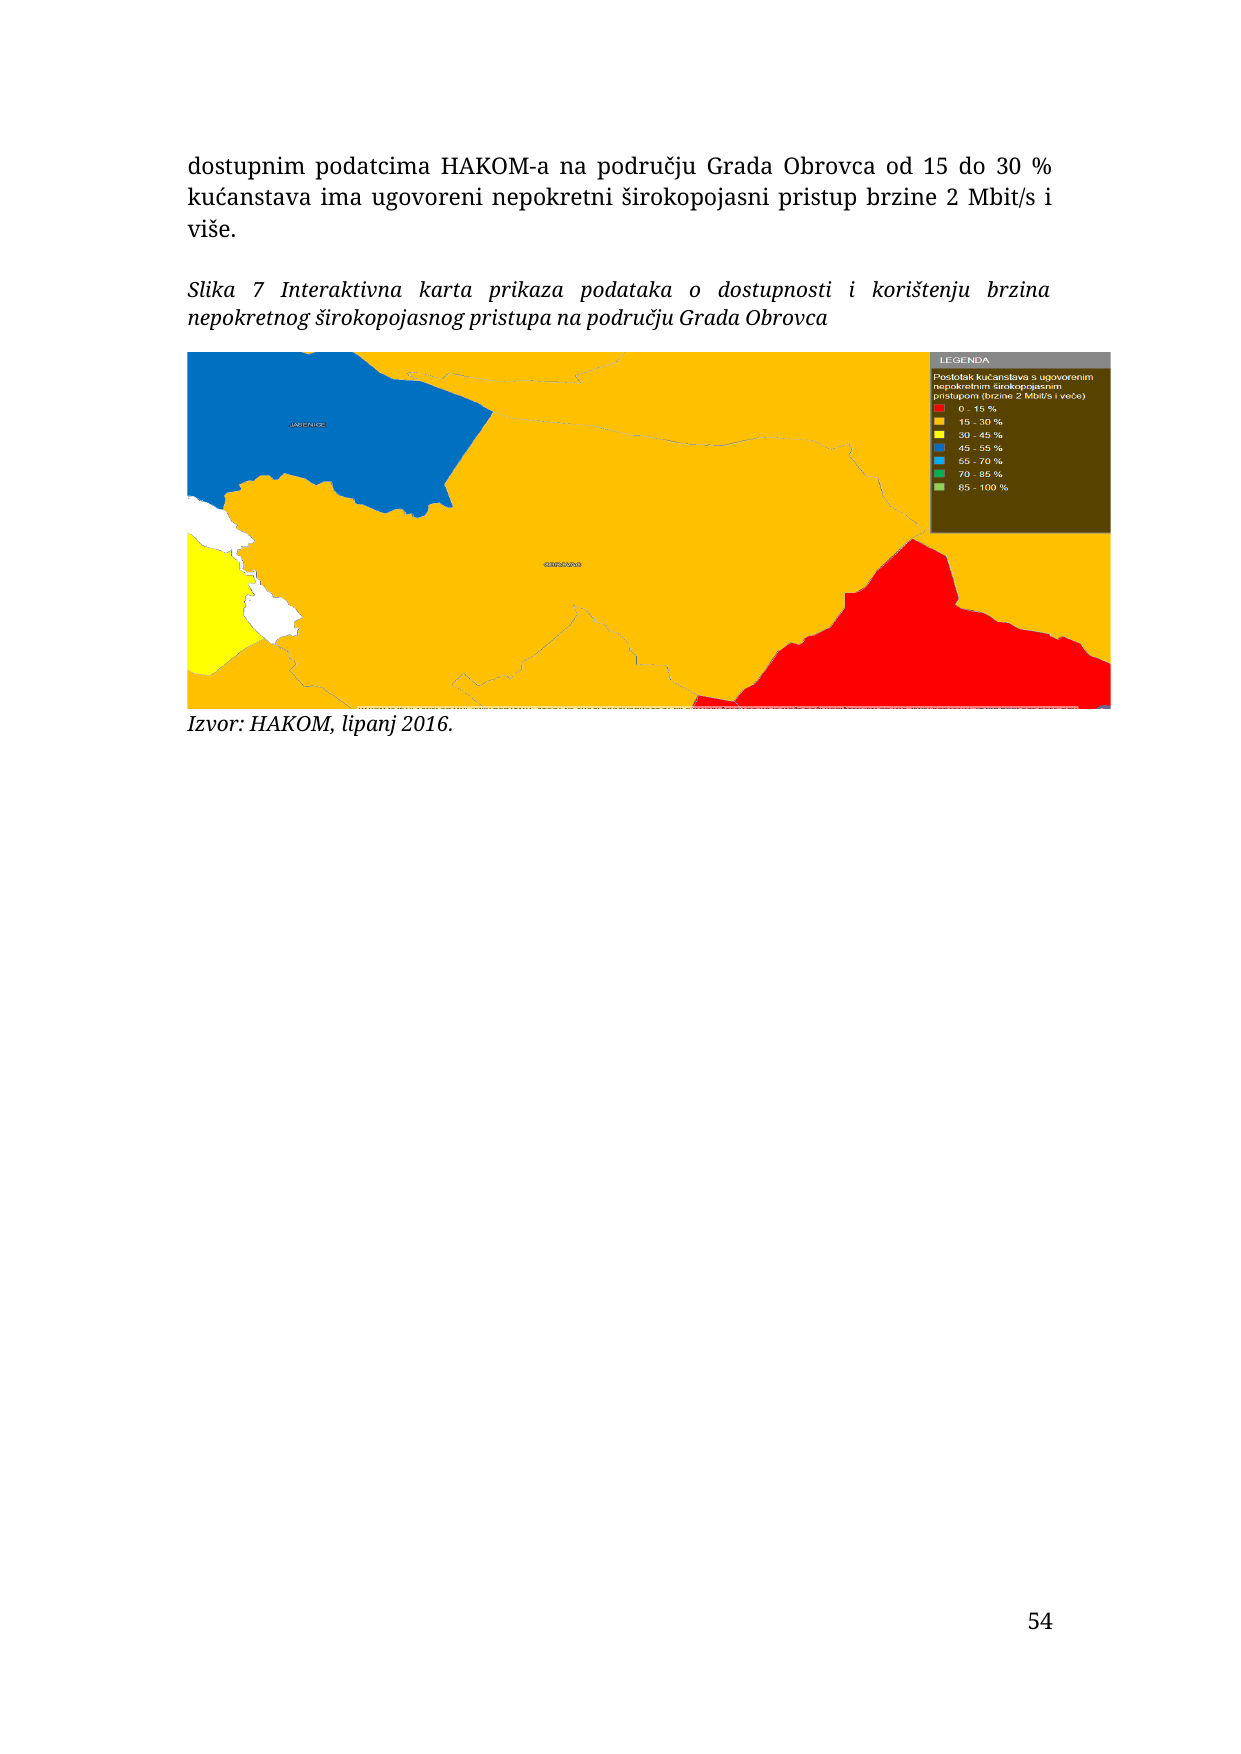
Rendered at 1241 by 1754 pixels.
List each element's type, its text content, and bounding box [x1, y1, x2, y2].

picture [187, 352, 1111, 709]
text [187, 150, 1053, 244]
text Izvor: HAKOM, lipanj 2016. [187, 709, 1053, 737]
text Slika 7 Interaktivna karta prikaza podataka o dostupnosti i korištenju brzina nepokretnog širokopojasnog pristupa na području Grada Obrovca [187, 275, 1053, 332]
